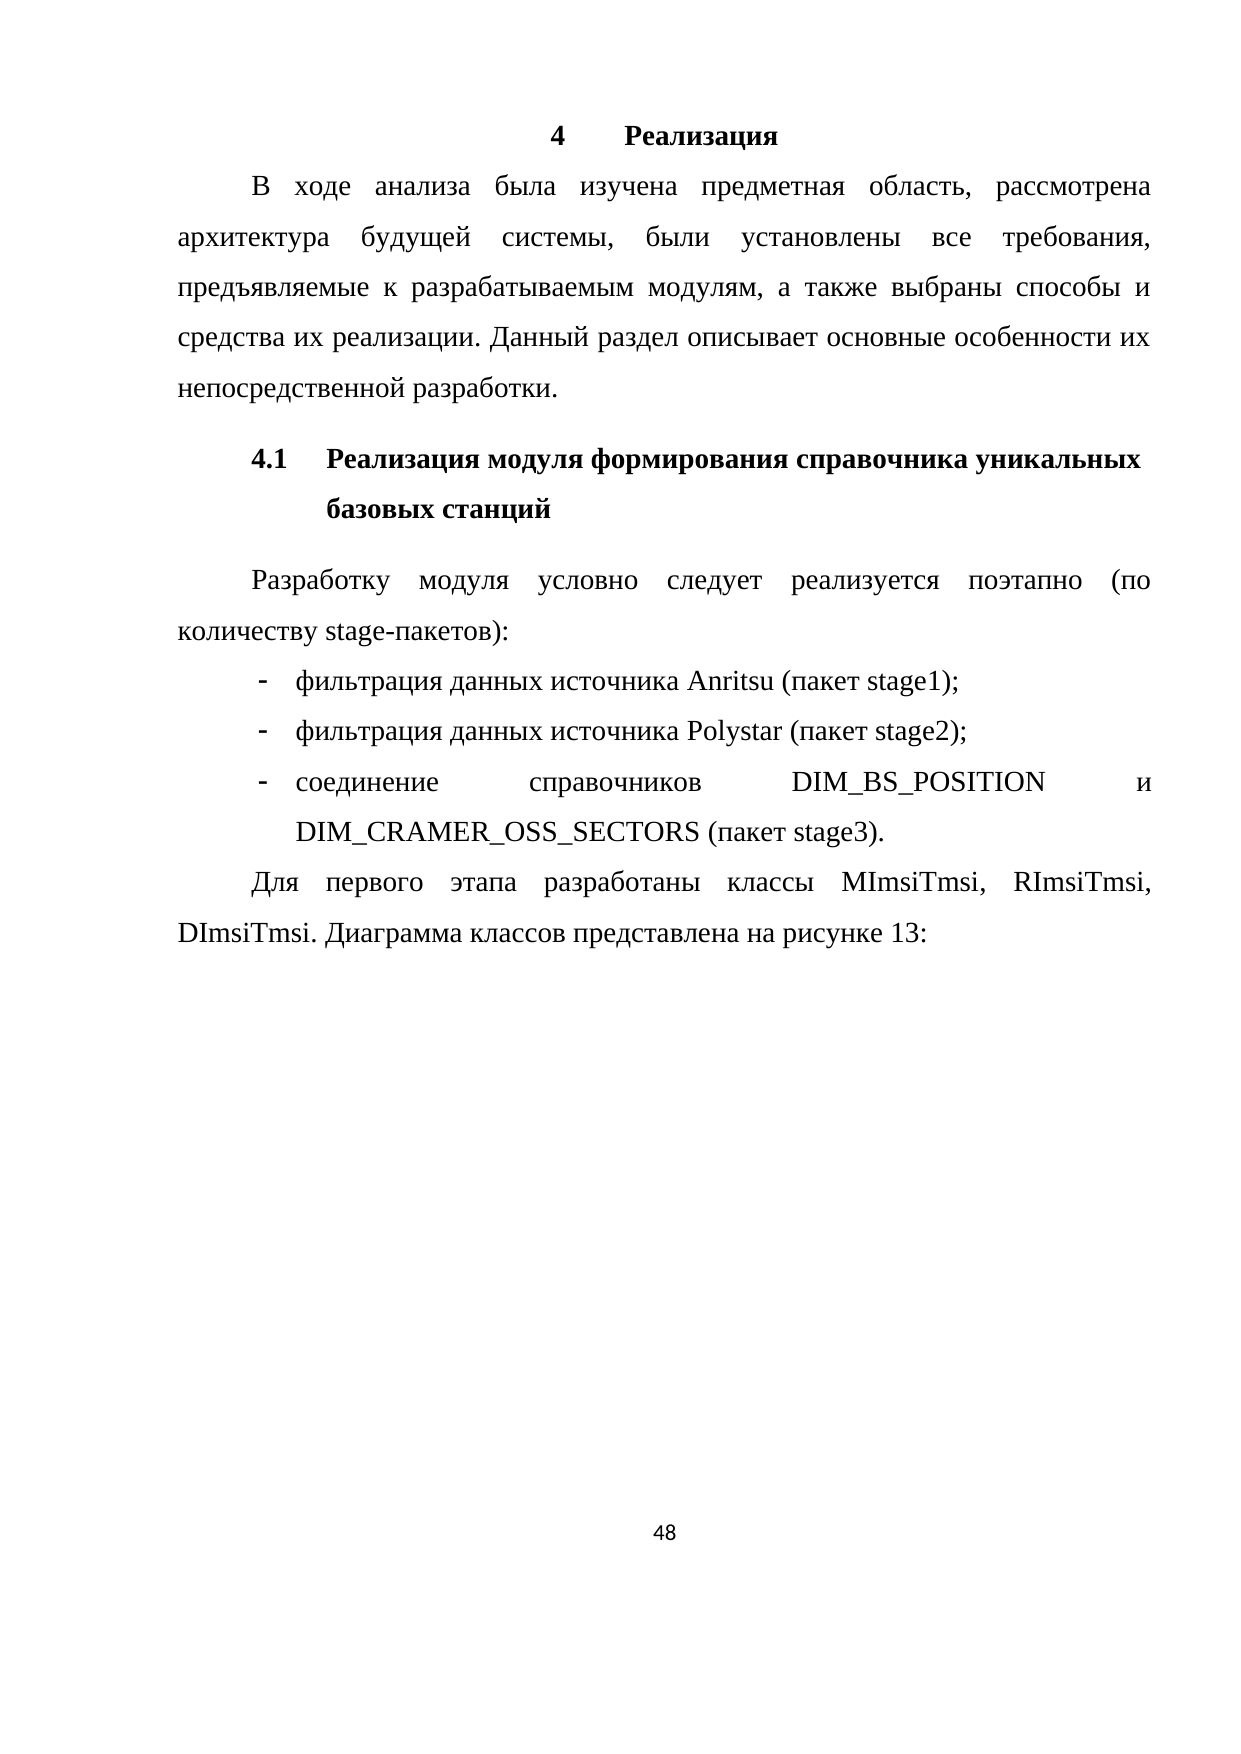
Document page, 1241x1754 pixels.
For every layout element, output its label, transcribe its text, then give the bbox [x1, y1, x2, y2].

text фильтрация данных источника Polystar (пакет stage2); [258, 713, 1152, 747]
text Разработку модуля условно следует реализуется поэтапно (по количеству stage-пакетов): [177, 562, 1152, 646]
list Реализация [177, 118, 1152, 152]
text соединение справочников DIM_BS_POSITION и DIM_CRAMER_OSS_SECTORS (пакет stage3). [258, 764, 1152, 848]
list Реализация модуля формирования справочника уникальных базовых станций [251, 441, 1152, 525]
text В ходе анализа была изучена предметная область, рассмотрена архитектура будущей системы, были установлены все требования, предъявляемые к разрабатываемым модулям, а также выбраны способы и средства их реализации. Данный раздел описывает основные особенности их непосредственной разработки. [177, 168, 1152, 403]
text Для первого этапа разработаны классы MImsiTmsi, RImsiTmsi, DImsiTmsi. Диаграмма классов представлена на рисунке 13: [177, 864, 1152, 948]
text фильтрация данных источника Anritsu (пакет stage1); [258, 663, 1152, 697]
